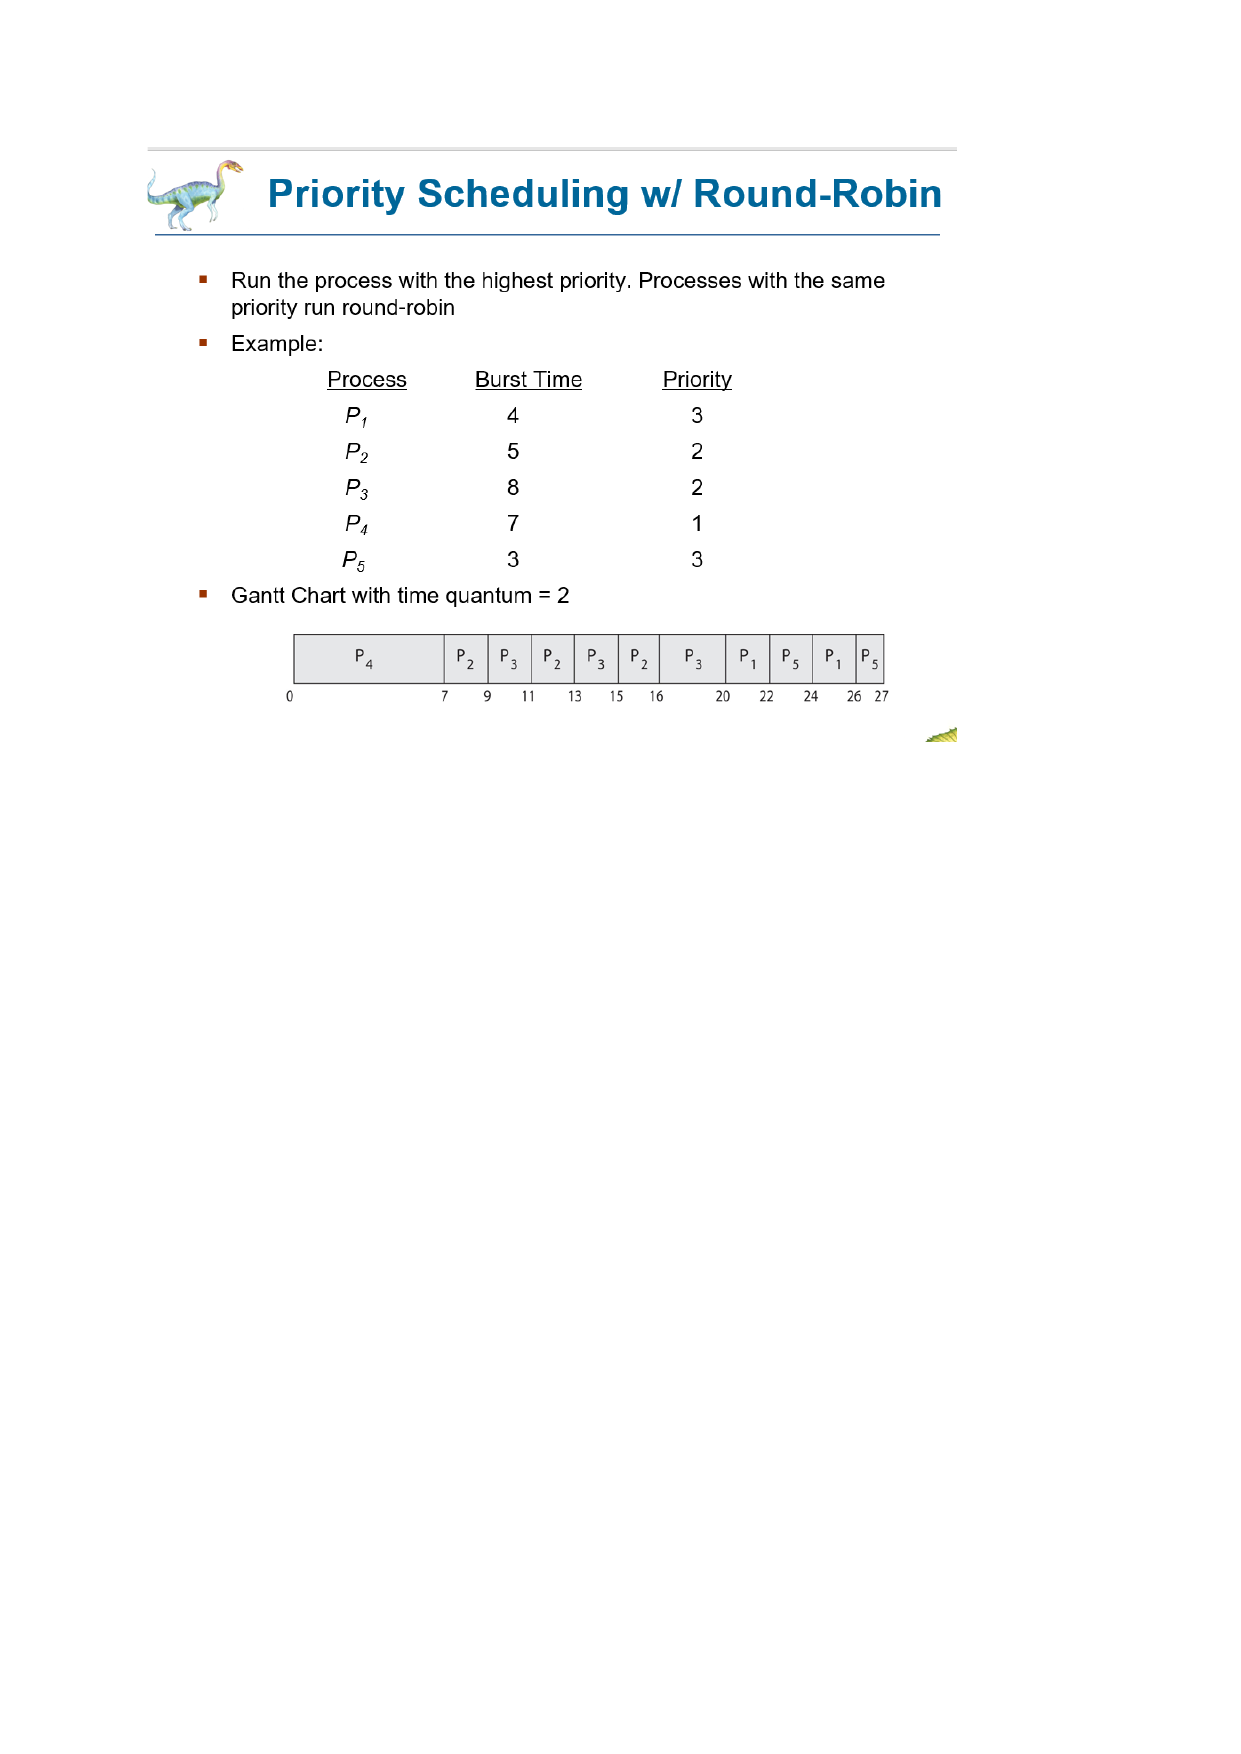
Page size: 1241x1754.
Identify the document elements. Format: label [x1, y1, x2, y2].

picture [147, 147, 957, 742]
